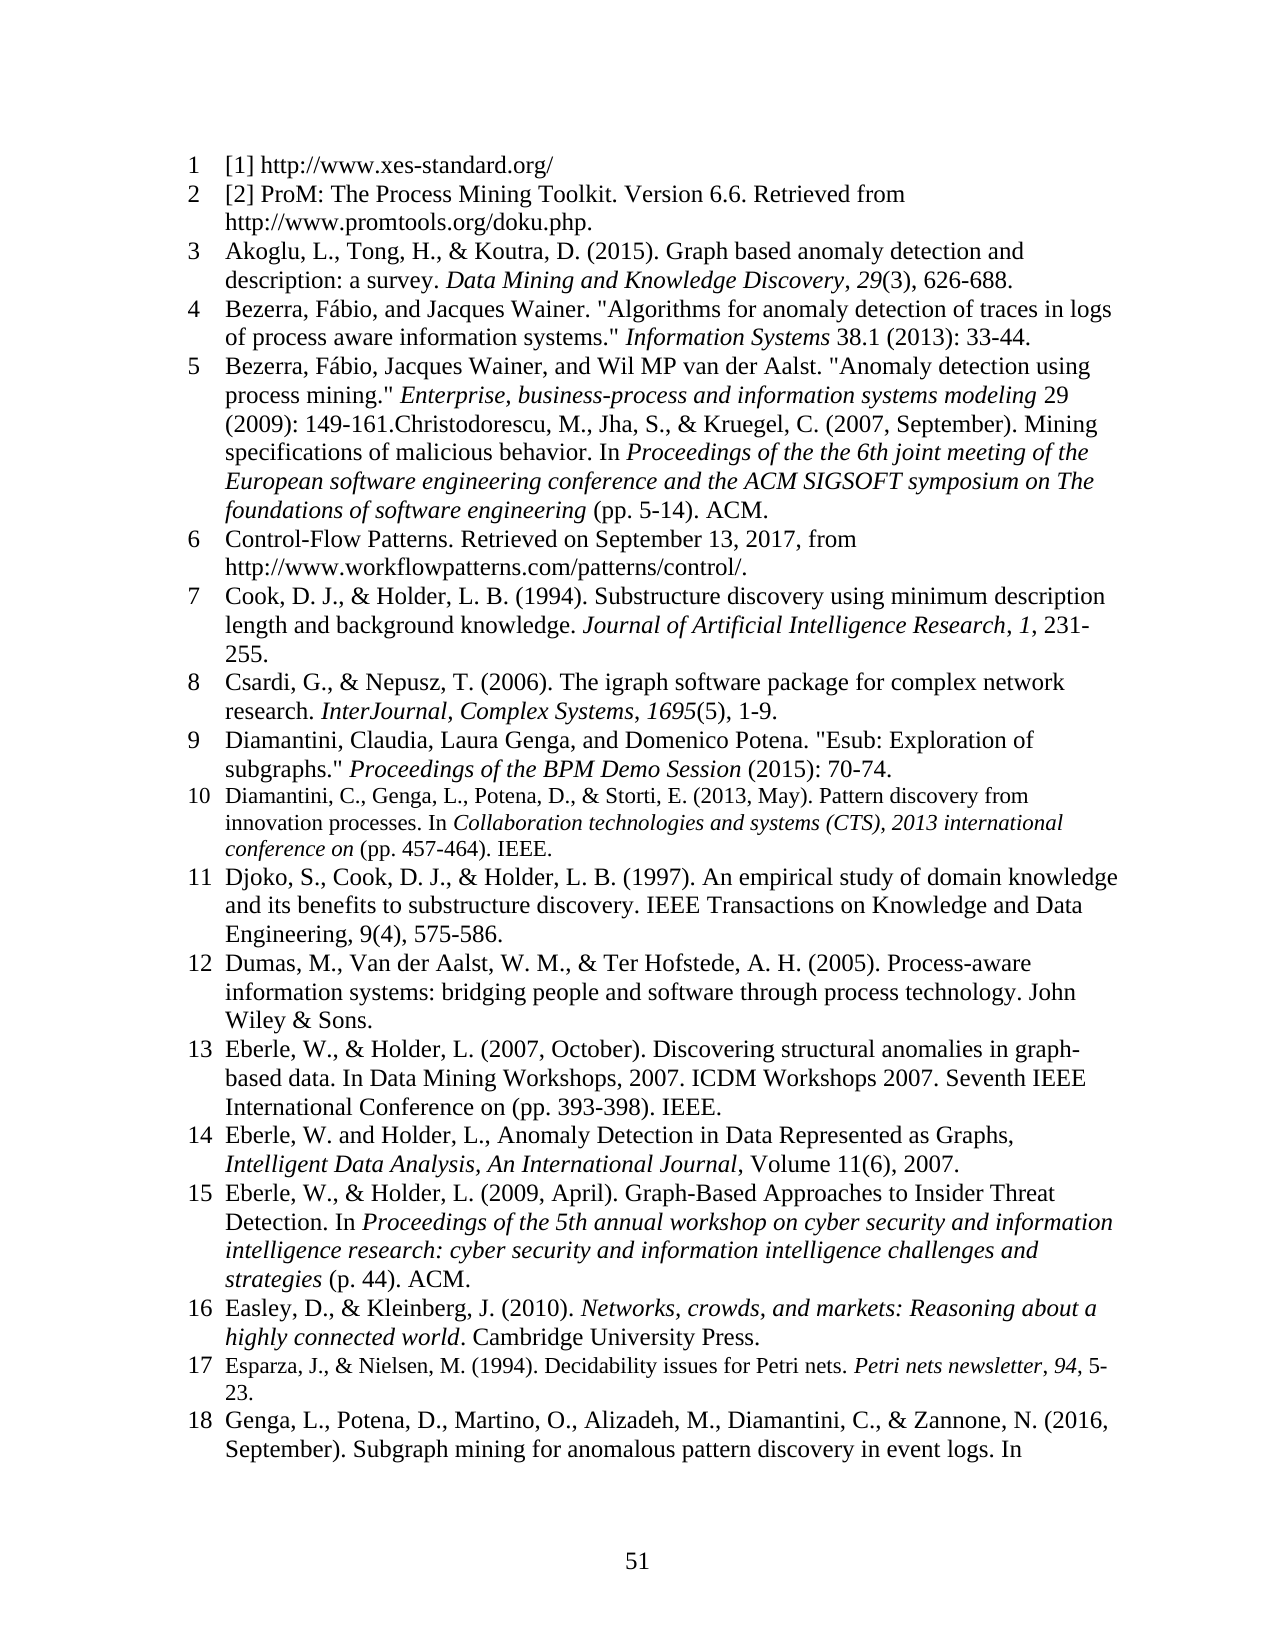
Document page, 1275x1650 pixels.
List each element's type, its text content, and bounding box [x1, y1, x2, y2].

list Eberle, W. and Holder, L., Anomaly Detection in Data Represented as Graphs, Intelligent Data Analysis, An International Journal, Volume 11(6), 2007. [187, 1120, 1125, 1178]
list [187, 1405, 1125, 1463]
list Csardi, G., & Nepusz, T. (2006). The igraph software package for complex network research. InterJournal, Complex Systems, 1695(5), 1-9. [187, 667, 1125, 725]
list Eberle, W., & Holder, L. (2009, April). Graph-Based Approaches to Insider Threat Detection. In Proceedings of the 5th annual workshop on cyber security and information intelligence research: cyber security and information intelligence challenges and strategies (p. 44). ACM. [187, 1178, 1125, 1293]
list Dumas, M., Van der Aalst, W. M., & Ter Hofstede, A. H. (2005). Process-aware information systems: bridging people and software through process technology. John Wiley & Sons. [187, 948, 1125, 1034]
list Control-Flow Patterns. Retrieved on September 13, 2017, from http://www.workflowpatterns.com/patterns/control/. [187, 524, 1125, 581]
list Bezerra, Fábio, Jacques Wainer, and Wil MP van der Aalst. "Anomaly detection using process mining." Enterprise, business-process and information systems modeling 29 (2009): 149-161.Christodorescu, M., Jha, S., & Kruegel, C. (2007, September). Mining specifications of malicious behavior. In Proceedings of the the 6th joint meeting of the European software engineering conference and the ACM SIGSOFT symposium on The foundations of software engineering (pp. 5-14). ACM. [187, 351, 1125, 524]
list Diamantini, C., Genga, L., Potena, D., & Storti, E. (2013, May). Pattern discovery from innovation processes. In Collaboration technologies and systems (CTS), 2013 international conference on (pp. 457-464). IEEE. [187, 782, 1125, 862]
list Easley, D., & Kleinberg, J. (2010). Networks, crowds, and markets: Reasoning about a highly connected world. Cambridge University Press. [187, 1293, 1125, 1350]
list Diamantini, Claudia, Laura Genga, and Domenico Potena. "Esub: Exploration of subgraphs." Proceedings of the BPM Demo Session (2015): 70-74. [187, 725, 1125, 782]
list Cook, D. J., & Holder, L. B. (1994). Substructure discovery using minimum description length and background knowledge. Journal of Artificial Intelligence Research, 1, 231-255. [187, 581, 1125, 667]
list Esparza, J., & Nielsen, M. (1994). Decidability issues for Petri nets. Petri nets newsletter, 94, 5-23. [187, 1350, 1125, 1405]
list Bezerra, Fábio, and Jacques Wainer. "Algorithms for anomaly detection of traces in logs of process aware information systems." Information Systems 38.1 (2013): 33-44. [187, 294, 1125, 351]
list Djoko, S., Cook, D. J., & Holder, L. B. (1997). An empirical study of domain knowledge and its benefits to substructure discovery. IEEE Transactions on Knowledge and Data Engineering, 9(4), 575-586. [187, 862, 1125, 948]
list [1] http://www.xes-standard.org/ [187, 150, 1125, 179]
list [2] ProM: The Process Mining Toolkit. Version 6.6. Retrieved from http://www.promtools.org/doku.php. [187, 179, 1125, 236]
list Akoglu, L., Tong, H., & Koutra, D. (2015). Graph based anomaly detection and description: a survey. Data Mining and Knowledge Discovery, 29(3), 626-688. [187, 236, 1125, 294]
list Eberle, W., & Holder, L. (2007, October). Discovering structural anomalies in graph-based data. In Data Mining Workshops, 2007. ICDM Workshops 2007. Seventh IEEE International Conference on (pp. 393-398). IEEE. [187, 1034, 1125, 1120]
